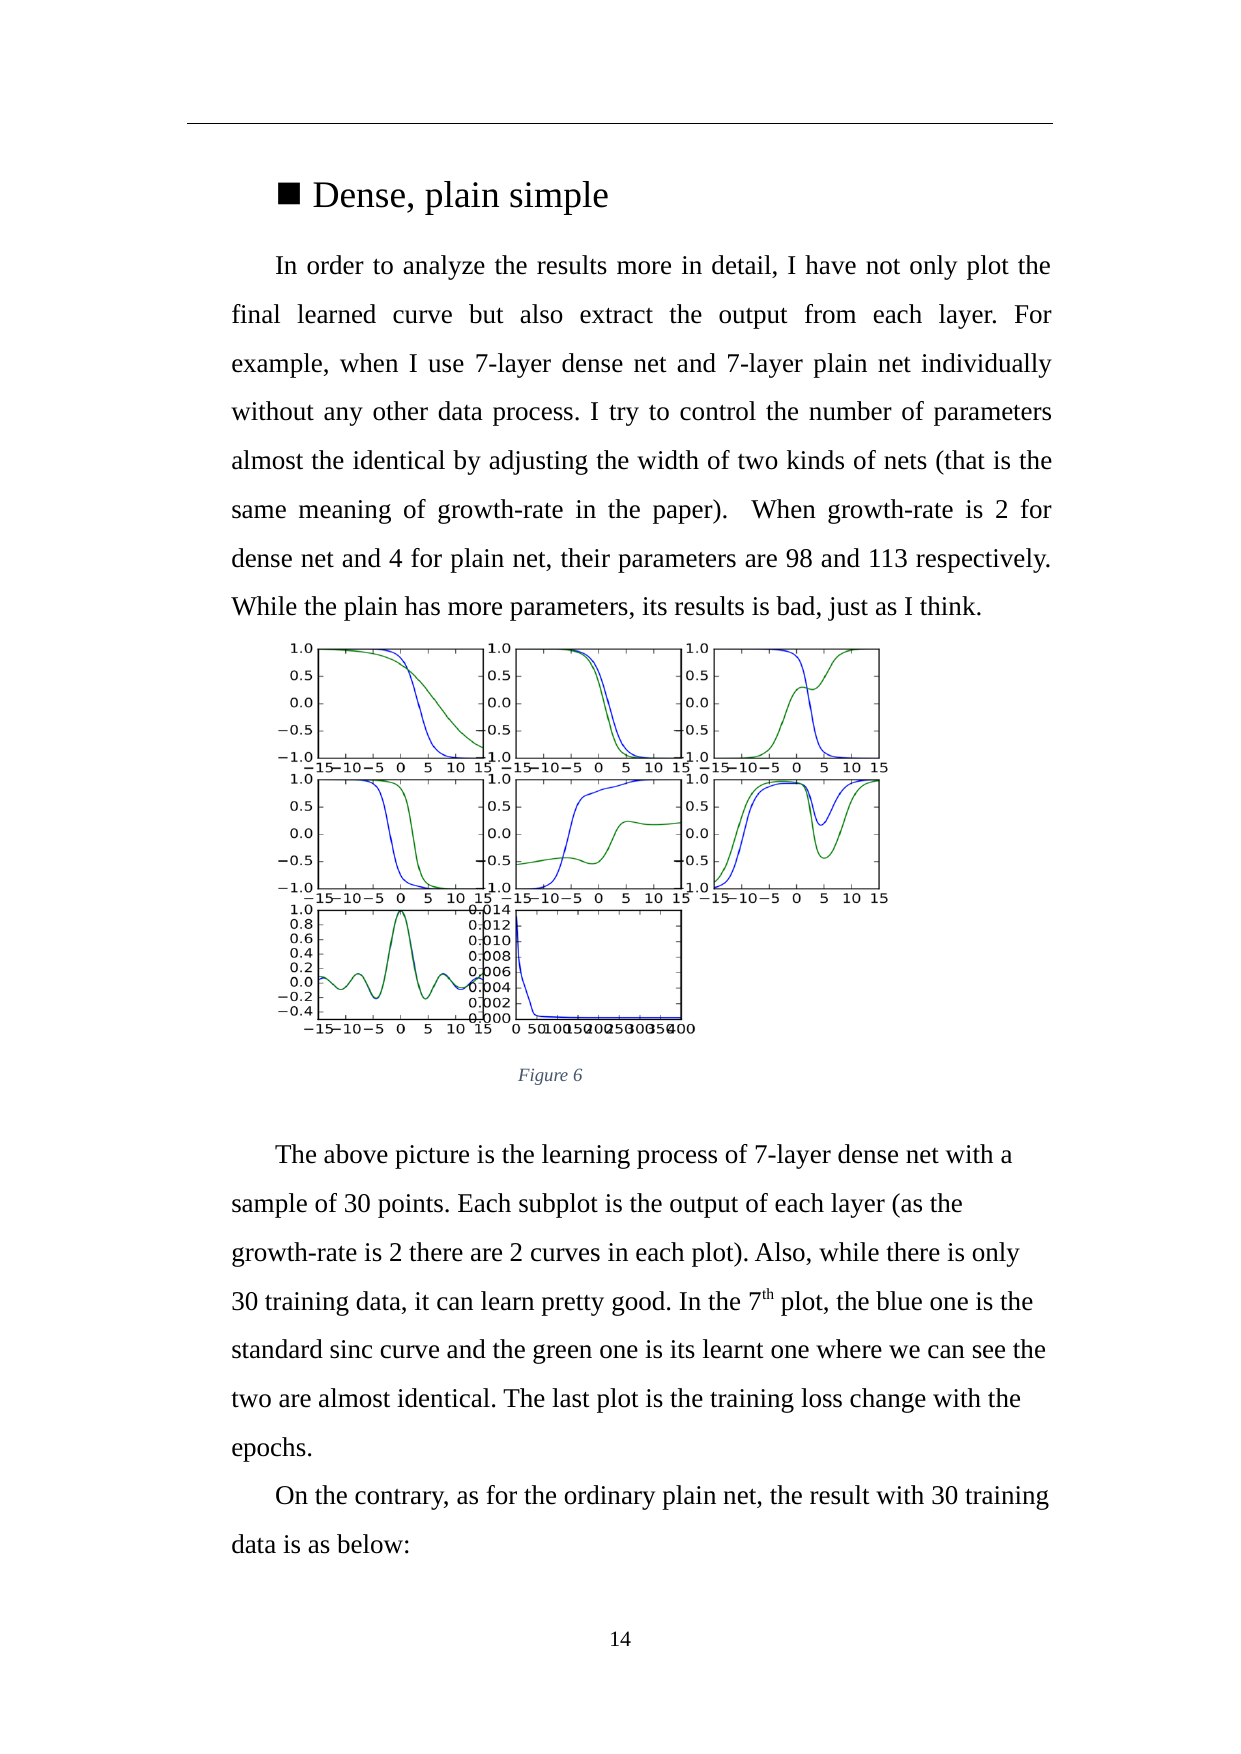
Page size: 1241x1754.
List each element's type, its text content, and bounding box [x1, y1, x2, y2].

text The above picture is the learning process of 7-layer dense net with a sample of 30 points. Each subplot is the output of each layer (as the growth-rate is 2 there are 2 curves in each plot). Also, while there is only 30 training data, it can learn pretty good. In the 7th plot, the blue one is the standard sinc curve and the green one is its learnt one where we can see the two are almost identical. The last plot is the training loss change with the epochs. [231, 1138, 1053, 1463]
picture [274, 637, 912, 1044]
text On the contrary, as for the ordinary plain net, the result with 30 training data is as below: [231, 1478, 1053, 1560]
text In order to analyze the results more in detail, I have not only plot the final learned curve but also extract the output from each layer. For example, when I use 7-layer dense net and 7-layer plain net individually without any other data process. I try to control the number of parameters almost the identical by adjusting the width of two kinds of nets (that is the same meaning of growth-rate in the paper). When growth-rate is 2 for dense net and 4 for plain net, their parameters are 98 and 113 respectively. While the plain has more parameters, its results is bad, just as I think. [231, 248, 1053, 622]
list Dense, plain simple [275, 162, 1053, 227]
